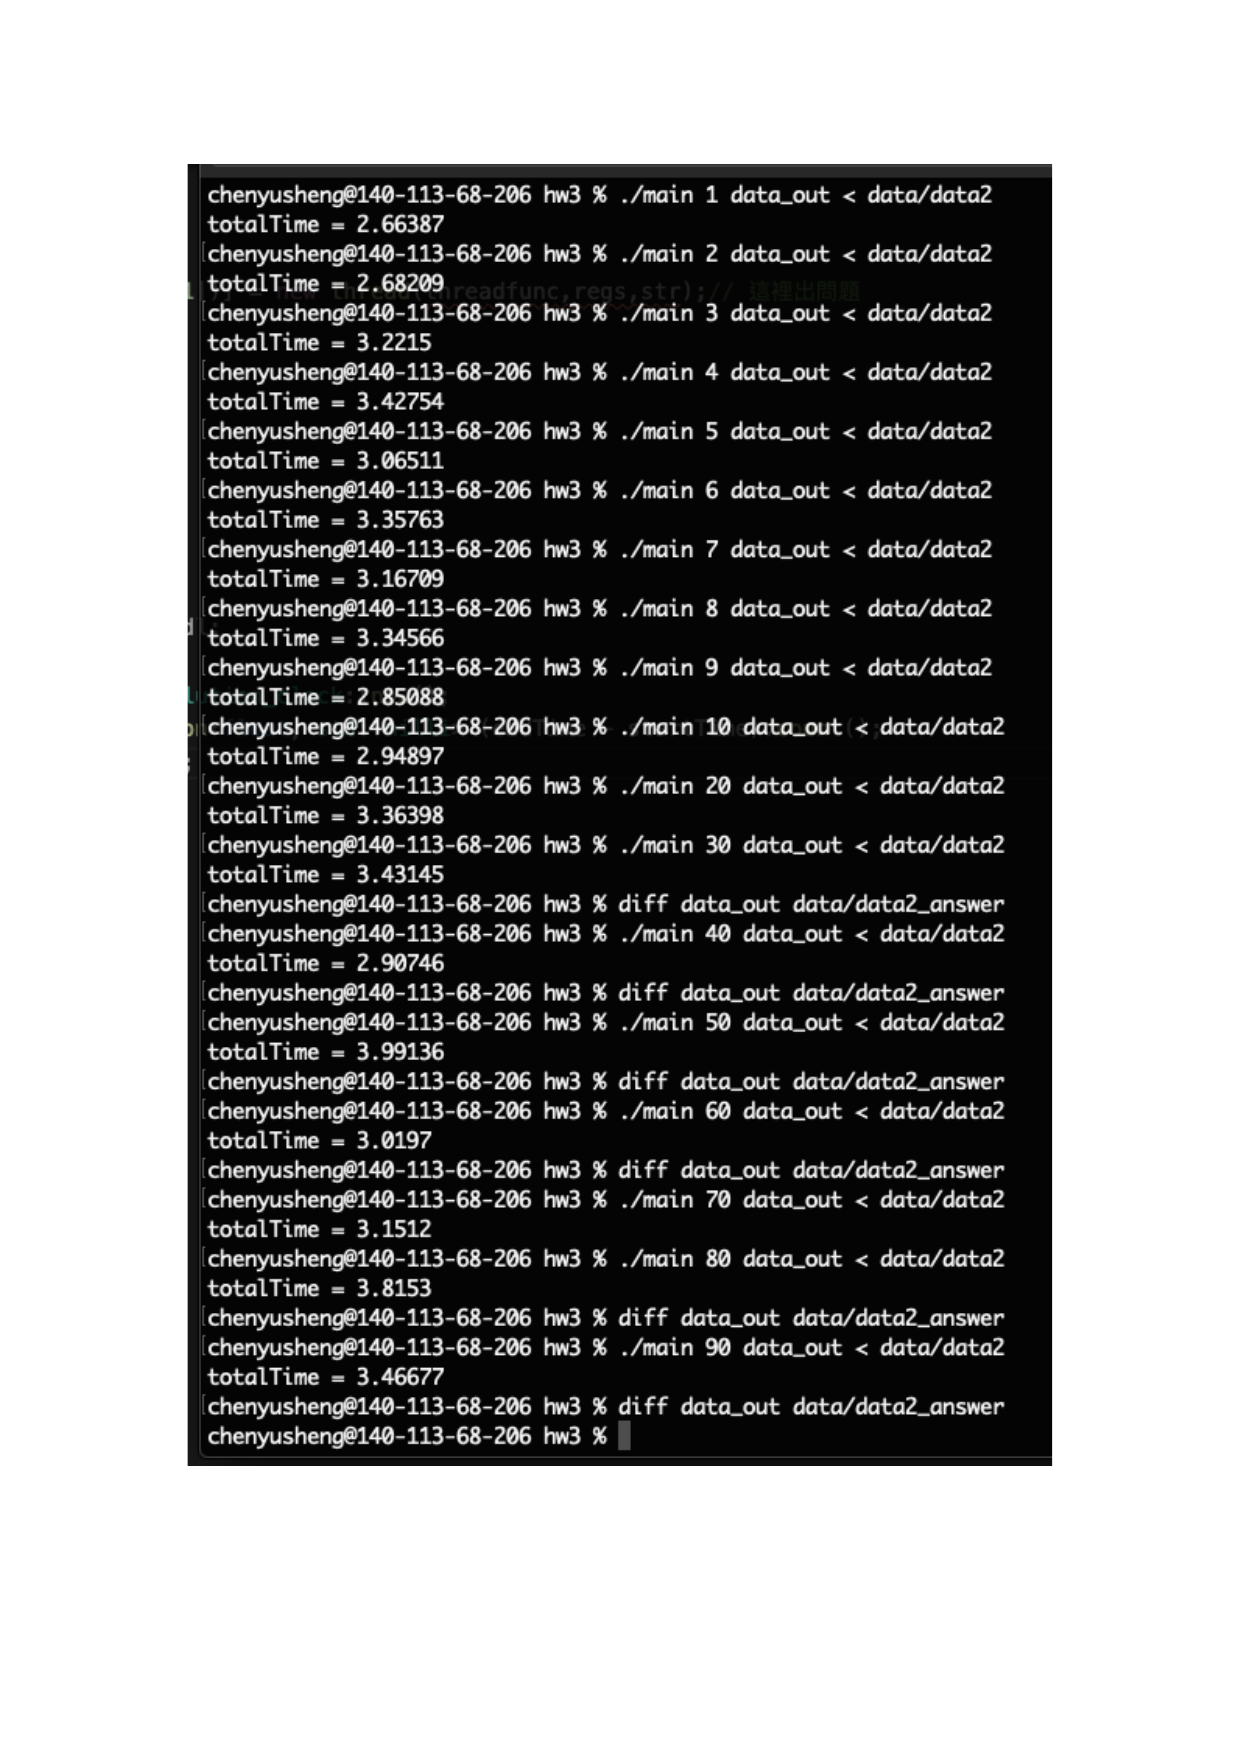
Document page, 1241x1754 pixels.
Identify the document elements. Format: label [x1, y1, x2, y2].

picture [187, 164, 1053, 1466]
